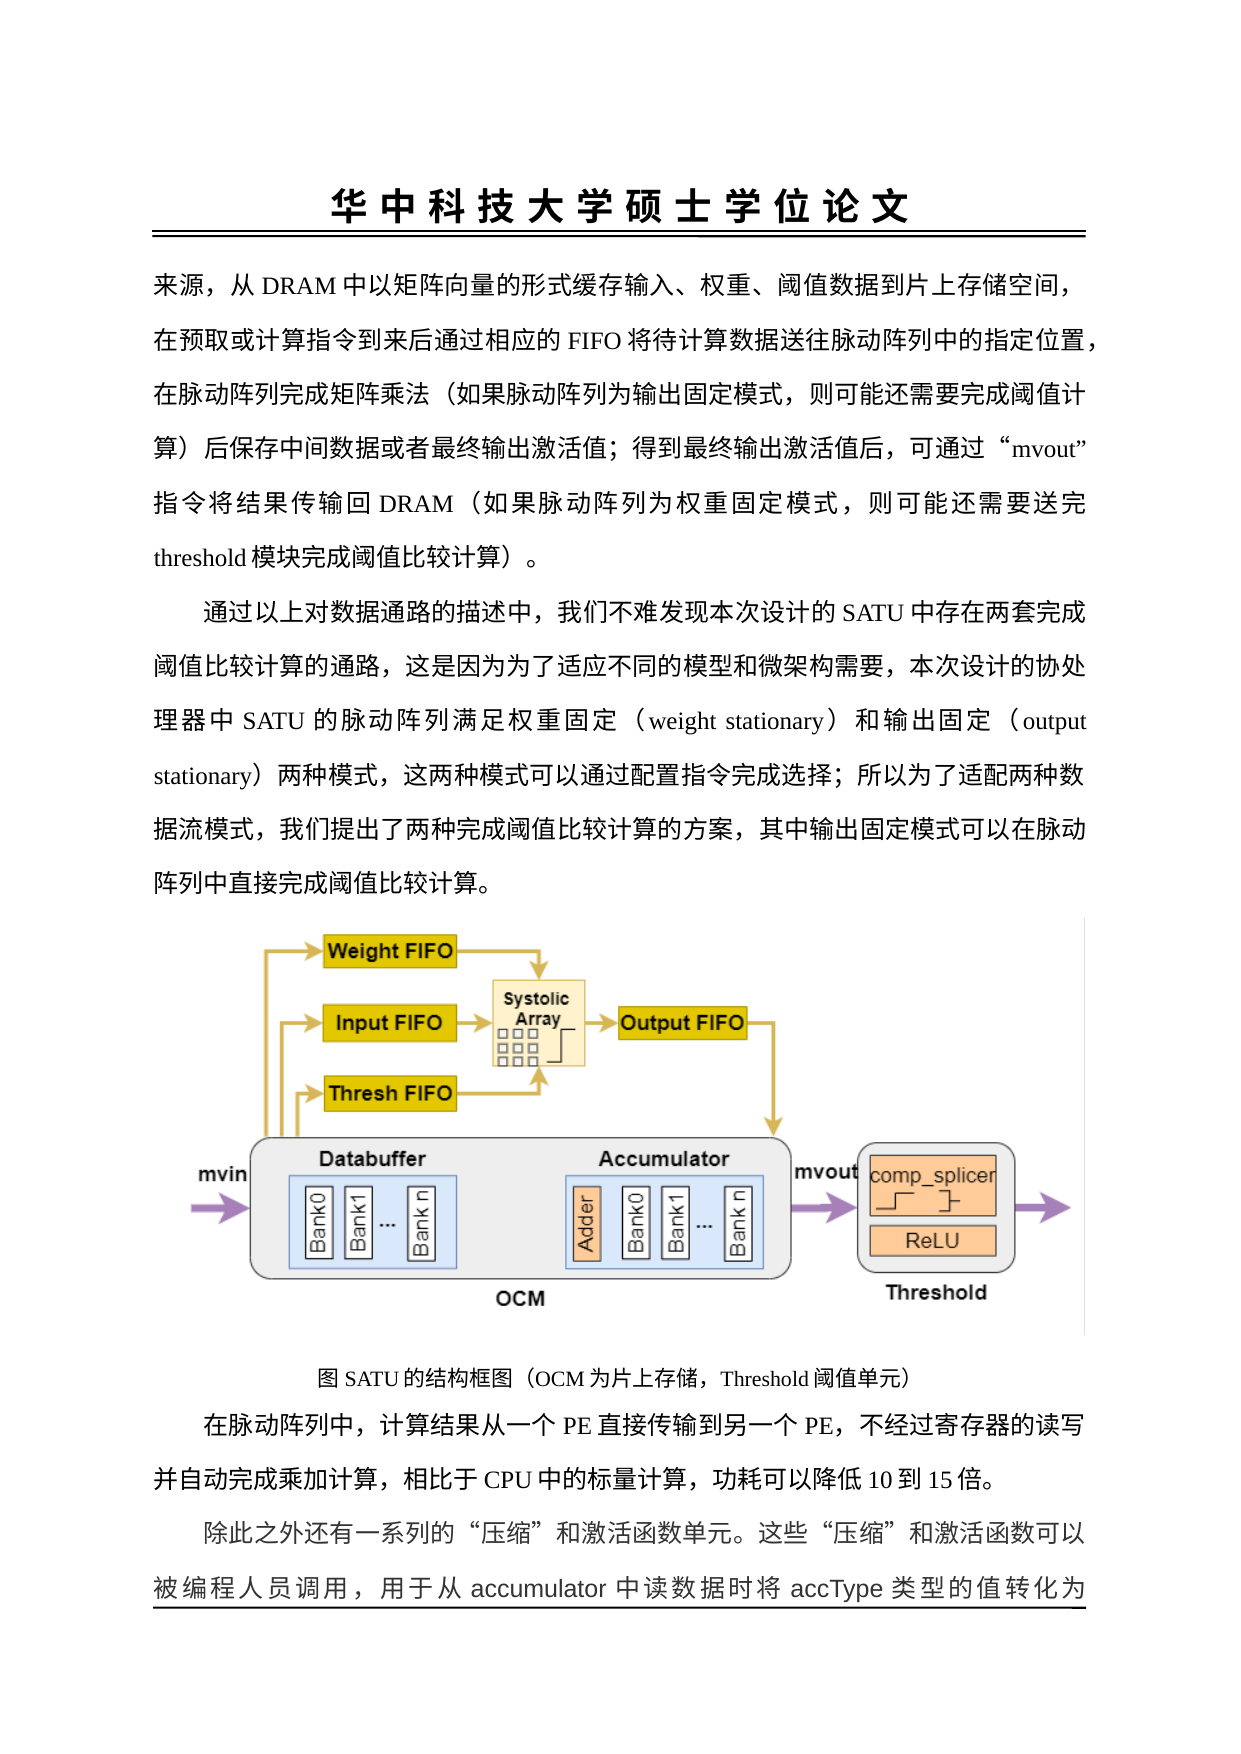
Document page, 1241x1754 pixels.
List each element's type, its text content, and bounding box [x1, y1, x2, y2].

text 在脉动阵列中，计算结果从一个PE直接传输到另一个PE，不经过寄存器的读写并自动完成乘加计算，相比于CPU中的标量计算，功耗可以降低10到15倍。 [153, 1405, 1087, 1496]
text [153, 1514, 1087, 1604]
picture [153, 918, 1086, 1335]
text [153, 266, 1087, 574]
text 通过以上对数据通路的描述中，我们不难发现本次设计的SATU中存在两套完成 阈值比较计算的通路，这是因为为了适应不同的模型和微架构需要，本次设计的协处理器中SATU的脉动阵列满足权重固定（weight stationary）和输出固定（output stationary）两种模式，这两种模式可以通过配置指令完成选择；所以为了适配两种数据流模式，我们提出了两种完成阈值比较计算的方案，其中输出固定模式可以在脉动阵列中直接完成阈值比较计算。 [153, 592, 1087, 900]
text 图 SATU的结构框图（OCM为片上存储，Threshold阈值单元） [153, 1361, 1087, 1393]
